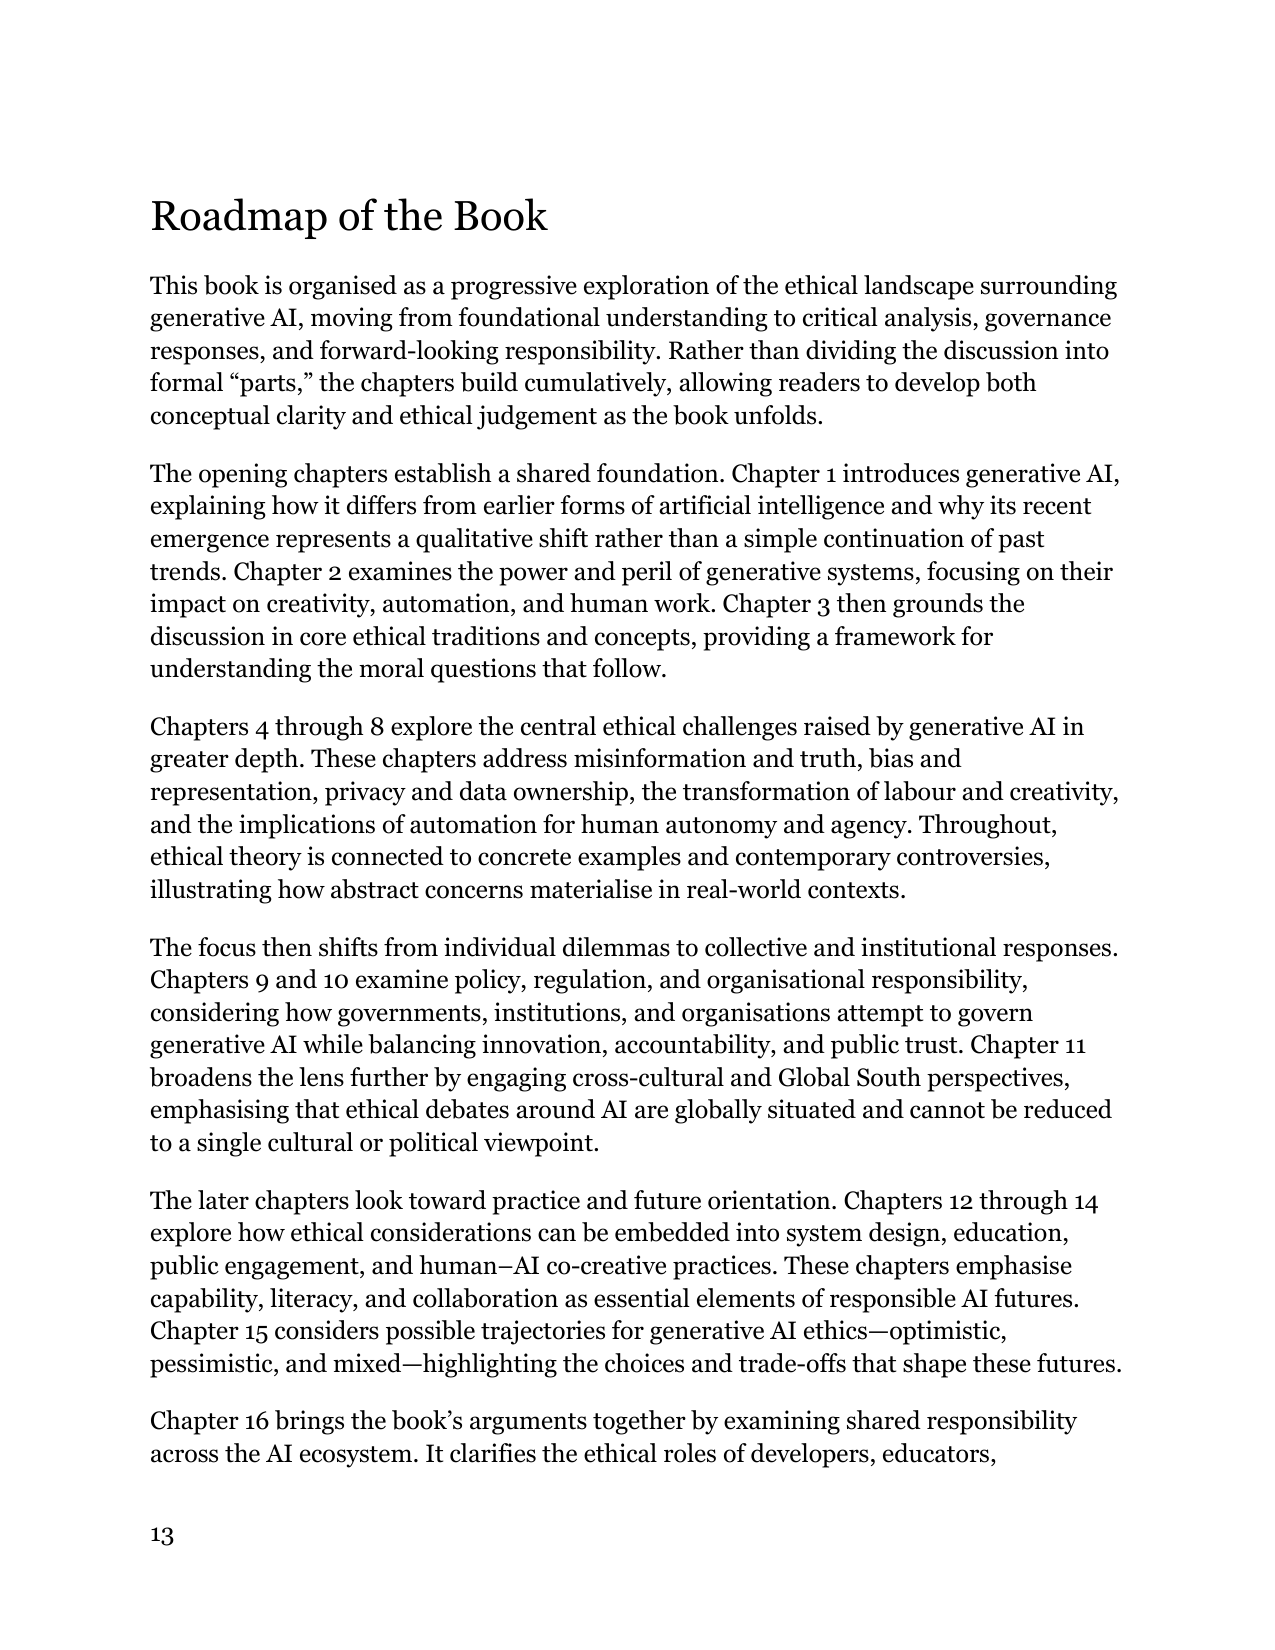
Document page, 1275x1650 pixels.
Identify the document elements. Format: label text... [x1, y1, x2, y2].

text This book is organised as a progressive exploration of the ethical landscape surrounding generative AI, moving from foundational understanding to critical analysis, governance responses, and forward-looking responsibility. Rather than dividing the discussion into formal “parts,” the chapters build cumulatively, allowing readers to develop both conceptual clarity and ethical judgement as the book unfolds. [150, 271, 1125, 430]
text Chapters 4 through 8 explore the central ethical challenges raised by generative AI in greater depth. These chapters address misinformation and truth, bias and representation, privacy and data ownership, the transformation of labour and creativity, and the implications of automation for human autonomy and agency. Throughout, ethical theory is connected to concrete examples and contemporary controversies, illustrating how abstract concerns materialise in real-world contexts. [150, 712, 1125, 904]
text The focus then shifts from individual dilemmas to collective and institutional responses. Chapters 9 and 10 examine policy, regulation, and organisational responsibility, considering how governments, institutions, and organisations attempt to govern generative AI while balancing innovation, accountability, and public trust. Chapter 11 broadens the lens further by engaging cross-cultural and Global South perspectives, emphasising that ethical debates around AI are globally situated and cannot be reduced to a single cultural or political viewpoint. [150, 933, 1125, 1157]
text The opening chapters establish a shared foundation. Chapter 1 introduces generative AI, explaining how it differs from earlier forms of artificial intelligence and why its recent emergence represents a qualitative shift rather than a simple continuation of past trends. Chapter 2 examines the power and peril of generative systems, focusing on their impact on creativity, automation, and human work. Chapter 3 then grounds the discussion in core ethical traditions and concepts, providing a framework for understanding the moral questions that follow. [150, 459, 1125, 683]
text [150, 1407, 1125, 1468]
subtitle Roadmap of the Book [150, 192, 1125, 239]
text The later chapters look toward practice and future orientation. Chapters 12 through 14 explore how ethical considerations can be embedded into system design, education, public engagement, and human–AI co-creative practices. These chapters emphasise capability, literacy, and collaboration as essential elements of responsible AI futures. Chapter 15 considers possible trajectories for generative AI ethics—optimistic, pessimistic, and mixed—highlighting the choices and trade-offs that shape these futures. [150, 1186, 1125, 1378]
